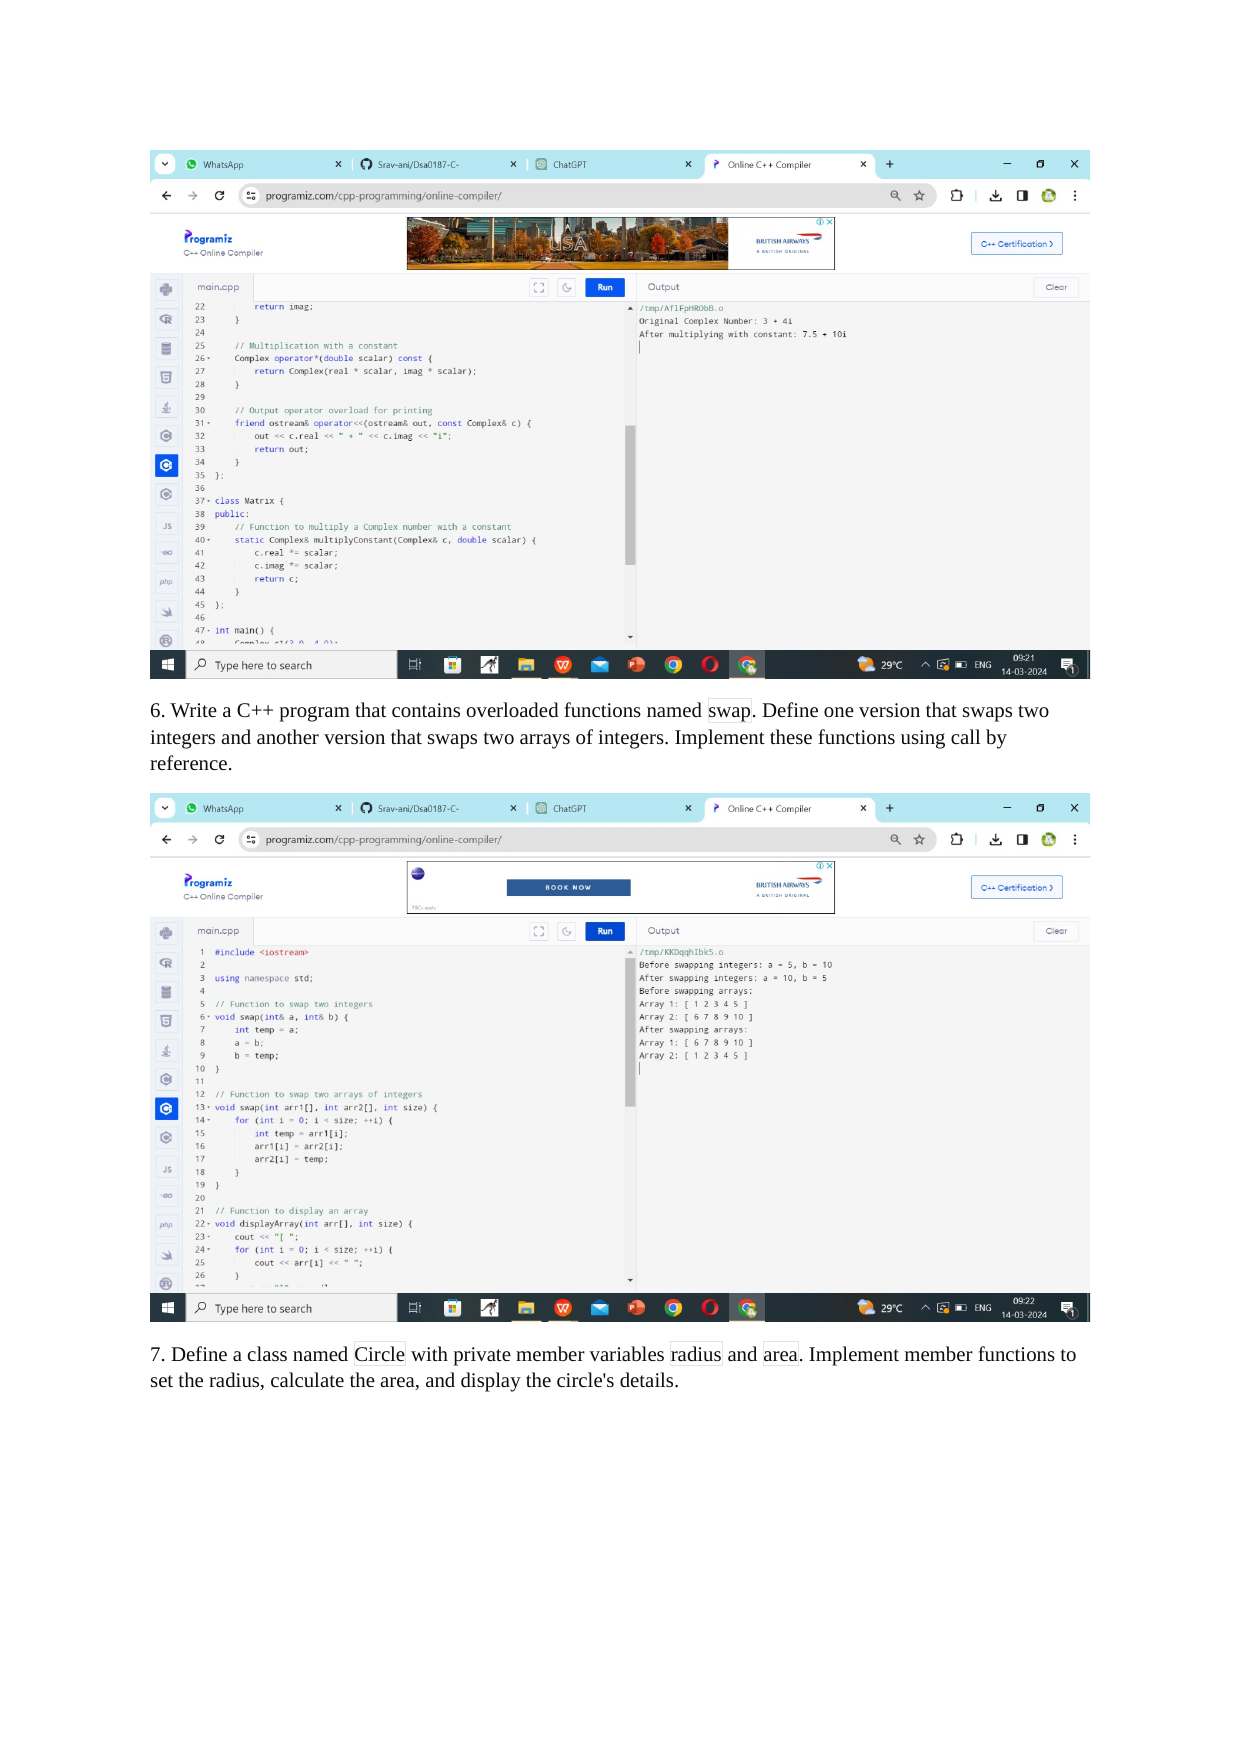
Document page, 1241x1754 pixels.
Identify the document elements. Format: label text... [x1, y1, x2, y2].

text 6. Write a C++ program that contains overloaded functions named swap. Define one version that swaps two integers and another version that swaps two arrays of integers. Implement these functions using call by reference. [150, 698, 1090, 775]
text 7. Define a class named Circle with private member variables radius and area. Implement member functions to set the radius, calculate the area, and display the circle's details. [150, 1341, 1090, 1392]
picture [150, 793, 1091, 1322]
picture [150, 150, 1091, 679]
